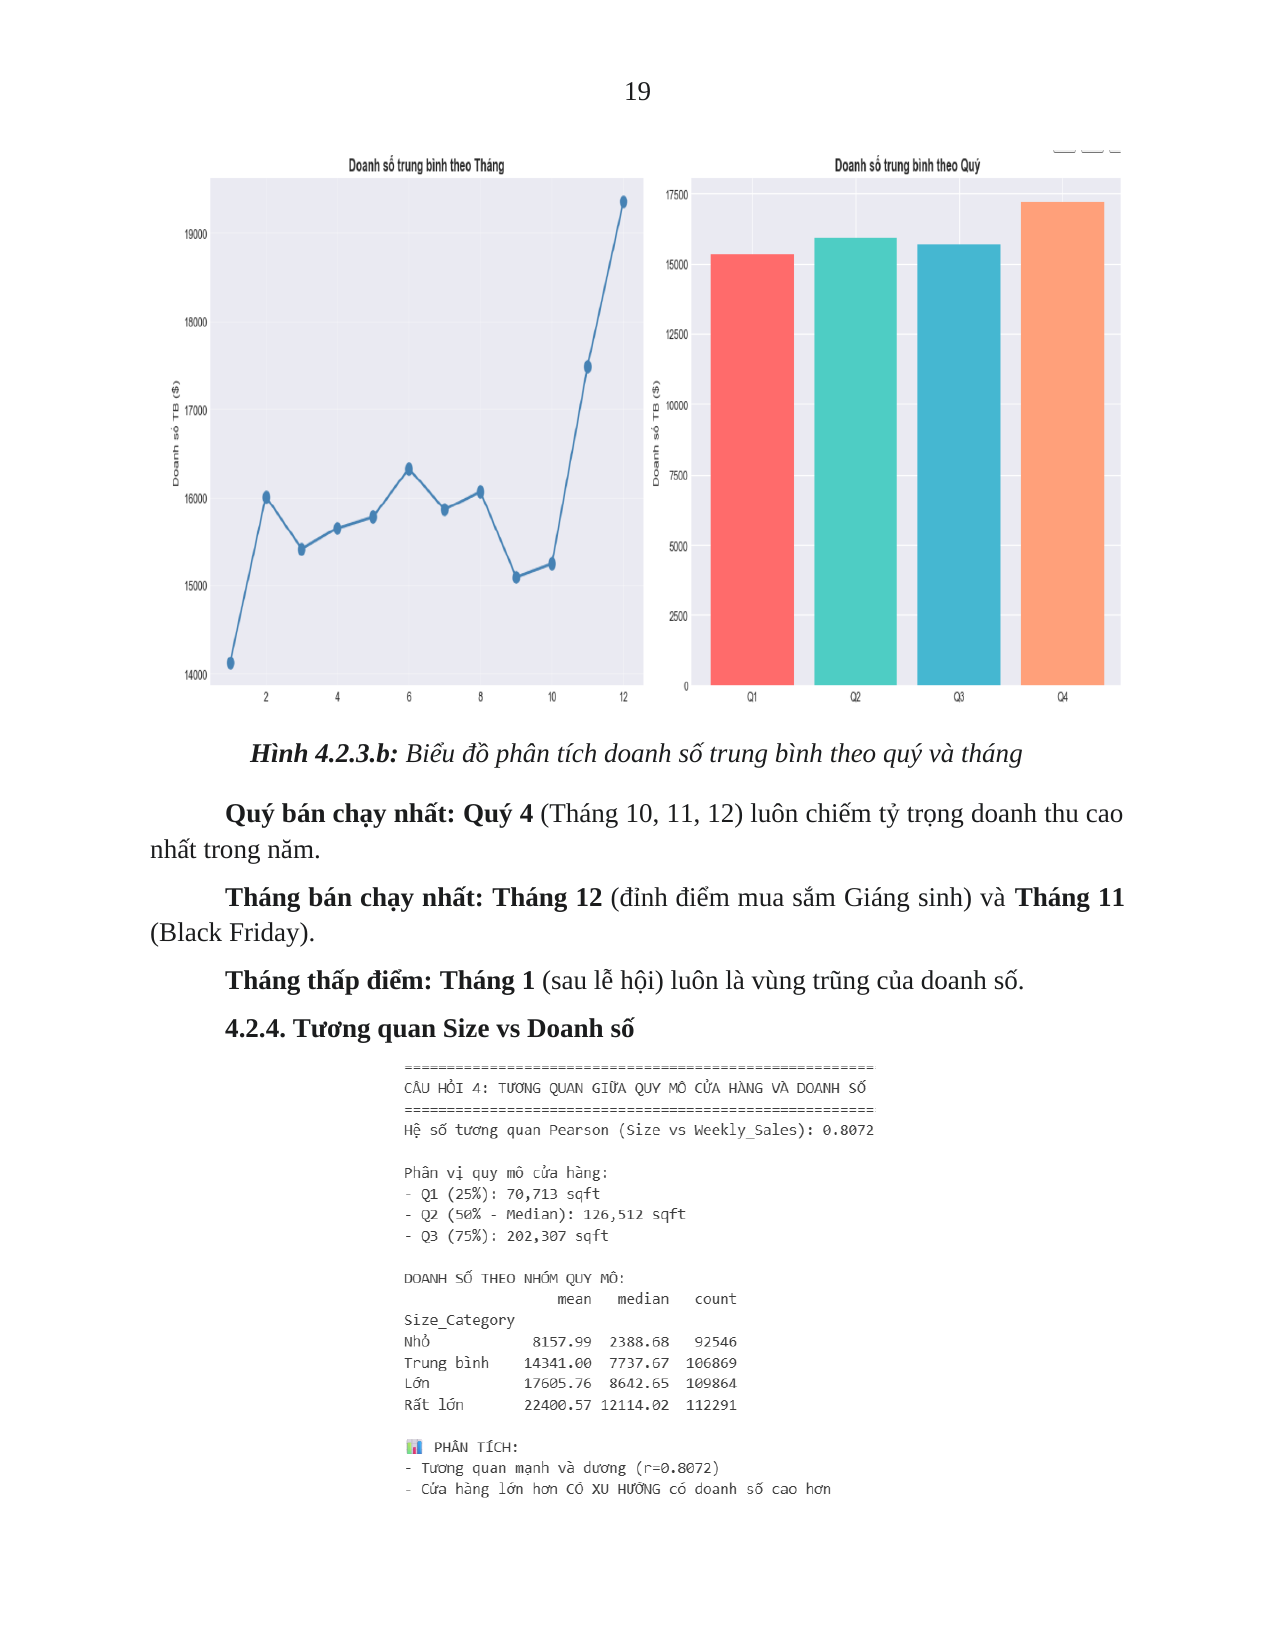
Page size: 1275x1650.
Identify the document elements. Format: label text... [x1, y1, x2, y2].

text Quý bán chạy nhất: Quý 4 (Tháng 10, 11, 12) luôn chiếm tỷ trọng doanh thu cao nhất trong năm. [150, 797, 1125, 864]
subtitle 4.2.4. Tương quan Size vs Doanh số [150, 1012, 1125, 1043]
text Tháng thấp điểm: Tháng 1 (sau lễ hội) luôn là vùng trũng của doanh số. [150, 964, 1125, 995]
picture [399, 1060, 876, 1498]
text Hình 4.2.3.b: Biểu đồ phân tích doanh số trung bình theo quý và tháng [150, 737, 1125, 768]
text Tháng bán chạy nhất: Tháng 12 (đỉnh điểm mua sắm Giáng sinh) và Tháng 11 (Black Friday). [150, 881, 1125, 947]
picture [154, 150, 1121, 708]
